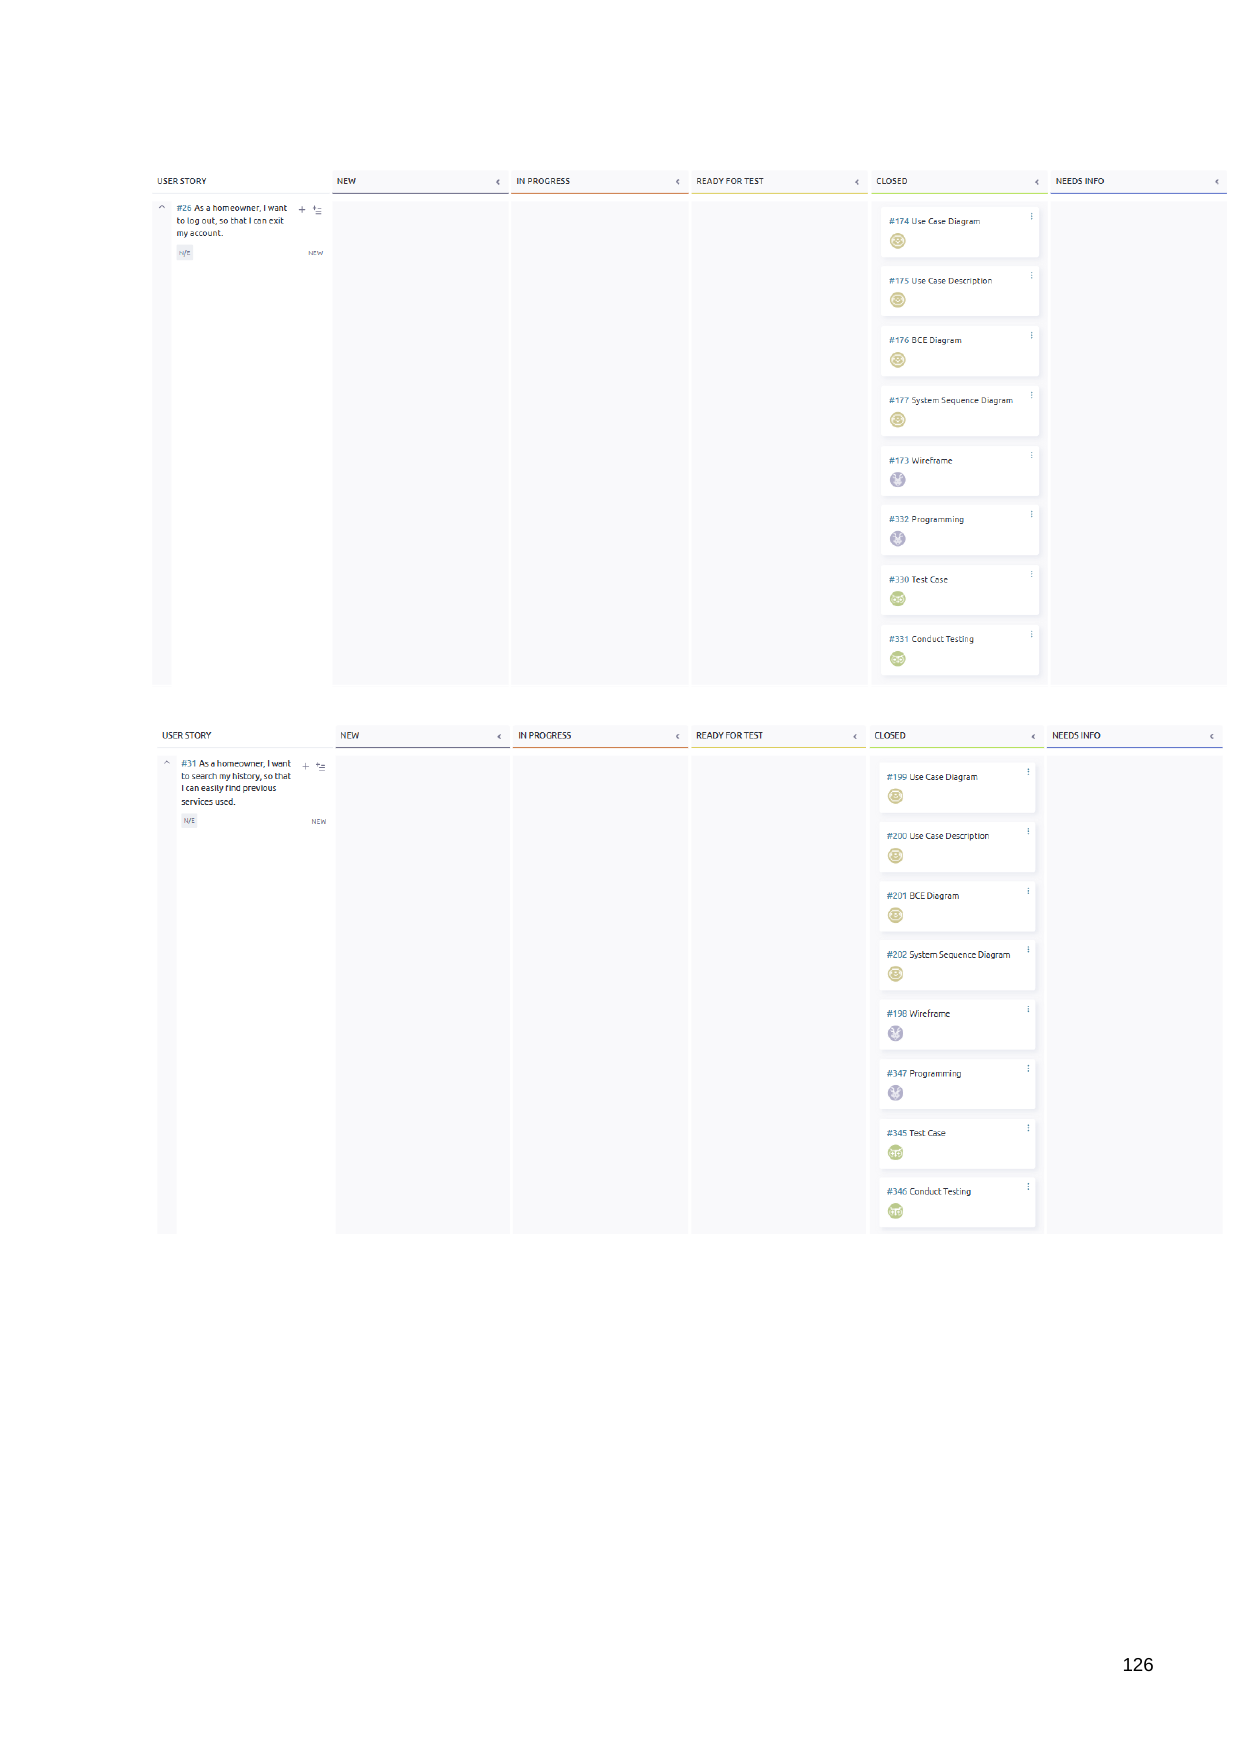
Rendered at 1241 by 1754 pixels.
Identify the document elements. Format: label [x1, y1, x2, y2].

picture [150, 723, 1226, 1234]
picture [150, 168, 1227, 687]
